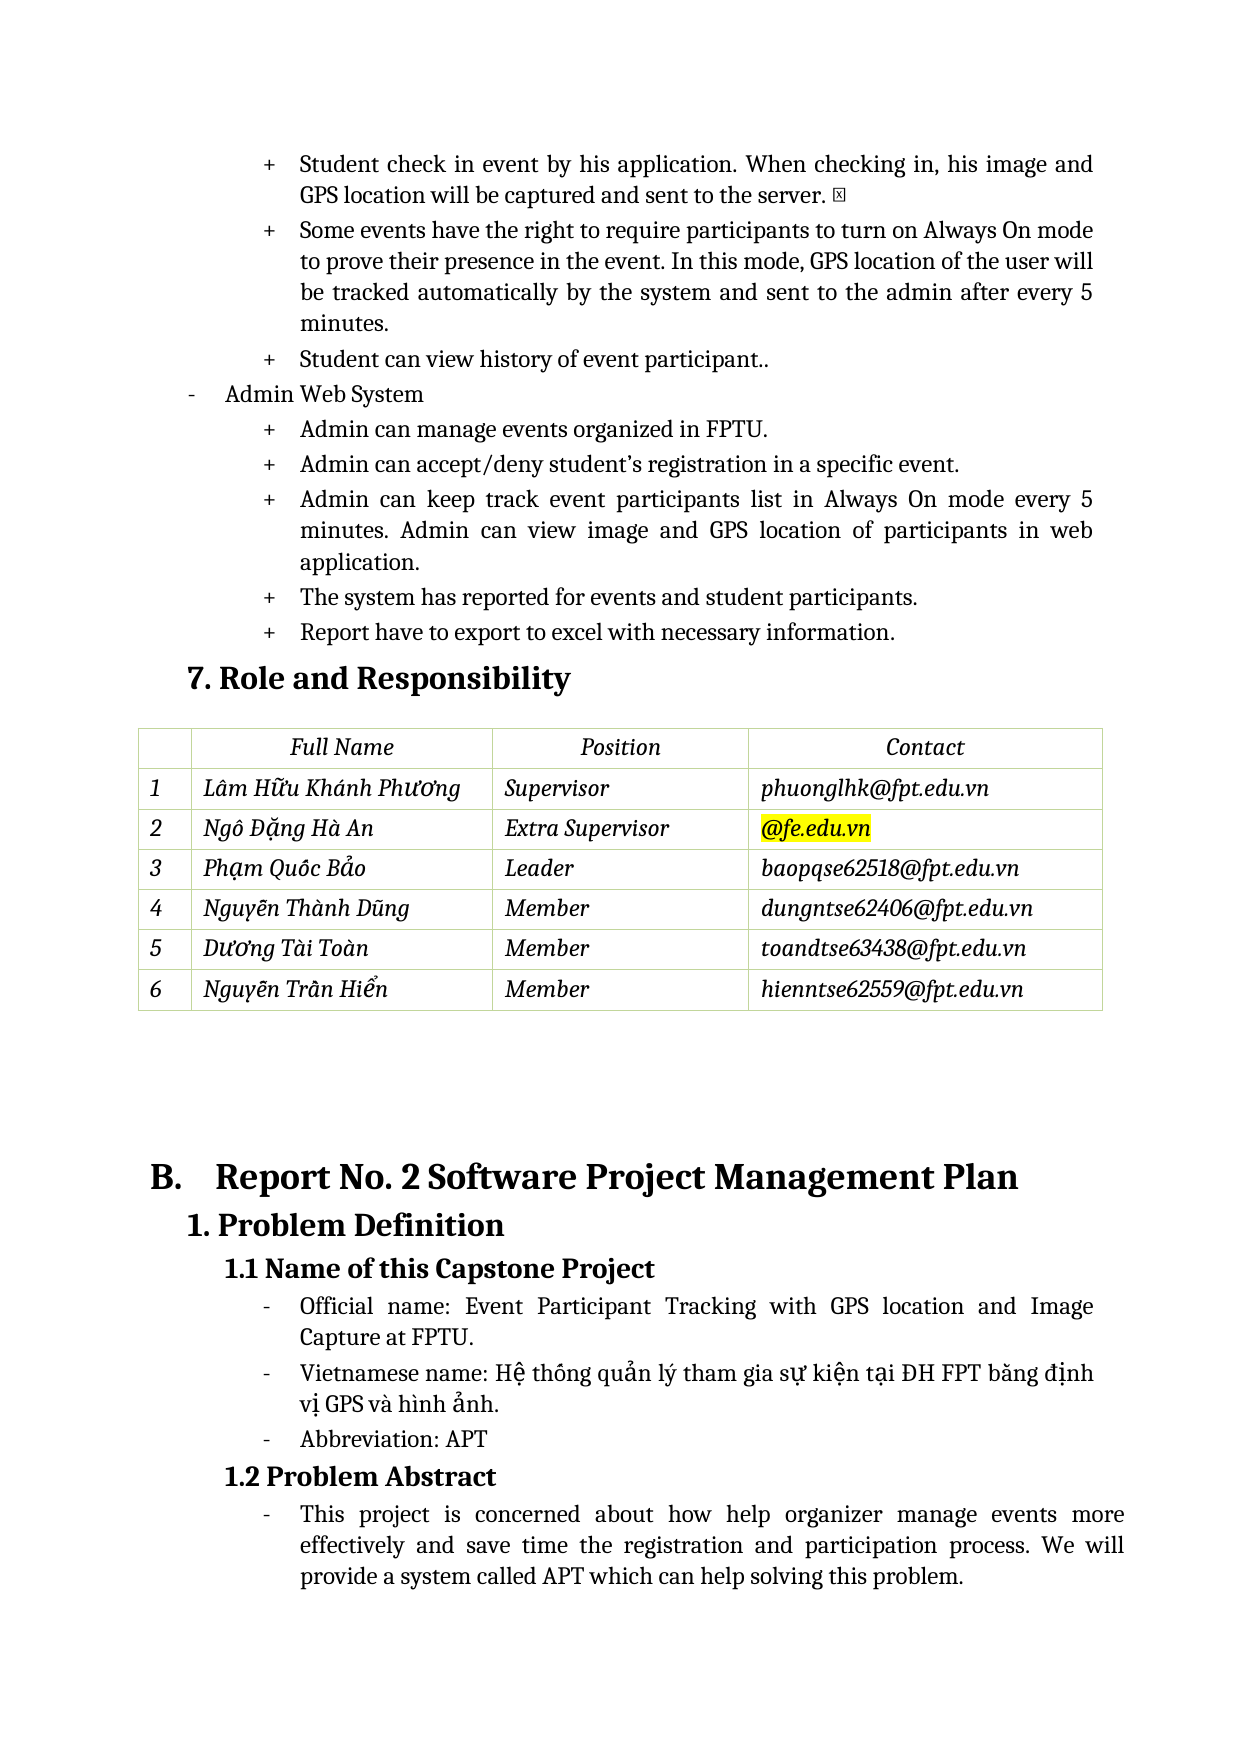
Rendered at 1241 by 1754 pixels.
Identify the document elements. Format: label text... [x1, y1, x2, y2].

list The system has reported for events and student participants. [262, 583, 1094, 611]
subtitle B. Report No. 2 Software Project Management Plan [150, 1156, 1094, 1199]
table_cell toandtse63438@fpt.edu.vn [749, 930, 1102, 969]
table_header Contact [749, 729, 1102, 768]
table_cell Leader [493, 850, 748, 889]
table_header [139, 729, 191, 768]
table_cell 4 [139, 890, 191, 929]
table_cell 6 [139, 970, 191, 1009]
table_cell phuonglhk@fpt.edu.vn [749, 769, 1102, 808]
table_cell Nguyễn Trần Hiển [192, 970, 492, 1009]
table_cell 2 [139, 810, 191, 849]
table_cell Lâm Hữu Khánh Phương [192, 769, 492, 808]
table_cell baopqse62518@fpt.edu.vn [749, 850, 1102, 889]
list Vietnamese name: Hệ thống quản lý tham gia sự kiện tại ĐH FPT bằng định vị GPS và hình ảnh. [262, 1358, 1094, 1418]
subtitle 7. Role and Responsibility [187, 659, 1094, 698]
list Admin can keep track event participants list in Always On mode every 5 minutes. Admin can view image and GPS location of participants in web application. [262, 485, 1094, 576]
list Student check in event by his application. When checking in, his image and GPS location will be captured and sent to the server.  [262, 150, 1094, 210]
list Abbreviation: APT [262, 1425, 1094, 1453]
list Student can view history of event participant.. [262, 344, 1094, 373]
list Some events have the right to require participants to turn on Always On mode to prove their presence in the event. In this mode, GPS location of the user will be tracked automatically by the system and sent to the admin after every 5 minutes. [262, 216, 1094, 338]
table_header Full Name [192, 729, 492, 768]
table_cell Ngô Đặng Hà An [192, 810, 492, 849]
table_cell @fe.edu.vn [749, 810, 1102, 849]
list This project is concerned about how help organizer manage events more effectively and save time the registration and participation process. We will provide a system called APT which can help solving this problem. [262, 1500, 1126, 1591]
table_cell dungntse62406@fpt.edu.vn [749, 890, 1102, 929]
list Report have to export to excel with necessary information. [262, 618, 1094, 647]
subtitle 1.2 Problem Abstract [150, 1460, 1094, 1493]
list Admin can manage events organized in FPTU. [262, 415, 1094, 444]
table_header Position [493, 729, 748, 768]
table_cell Member [493, 970, 748, 1009]
table_cell 1 [139, 769, 191, 808]
list Admin can accept/deny student’s registration in a specific event. [262, 450, 1094, 479]
table_cell Phạm Quốc Bảo [192, 850, 492, 889]
list Admin Web System [187, 380, 1094, 408]
table_cell 5 [139, 930, 191, 969]
table_cell Extra Supervisor [493, 810, 748, 849]
table_cell Nguyễn Thành Dũng [192, 890, 492, 929]
table_cell Dương Tài Toàn [192, 930, 492, 969]
table_cell Supervisor [493, 769, 748, 808]
table_cell Member [493, 930, 748, 969]
table_cell hienntse62559@fpt.edu.vn [749, 970, 1102, 1009]
subtitle 1. Problem Definition [187, 1206, 1094, 1245]
list Official name: Event Participant Tracking with GPS location and Image Capture at FPTU. [262, 1292, 1094, 1352]
subtitle 1.1 Name of this Capstone Project [150, 1252, 1094, 1285]
table_cell 3 [139, 850, 191, 889]
table_cell Member [493, 890, 748, 929]
